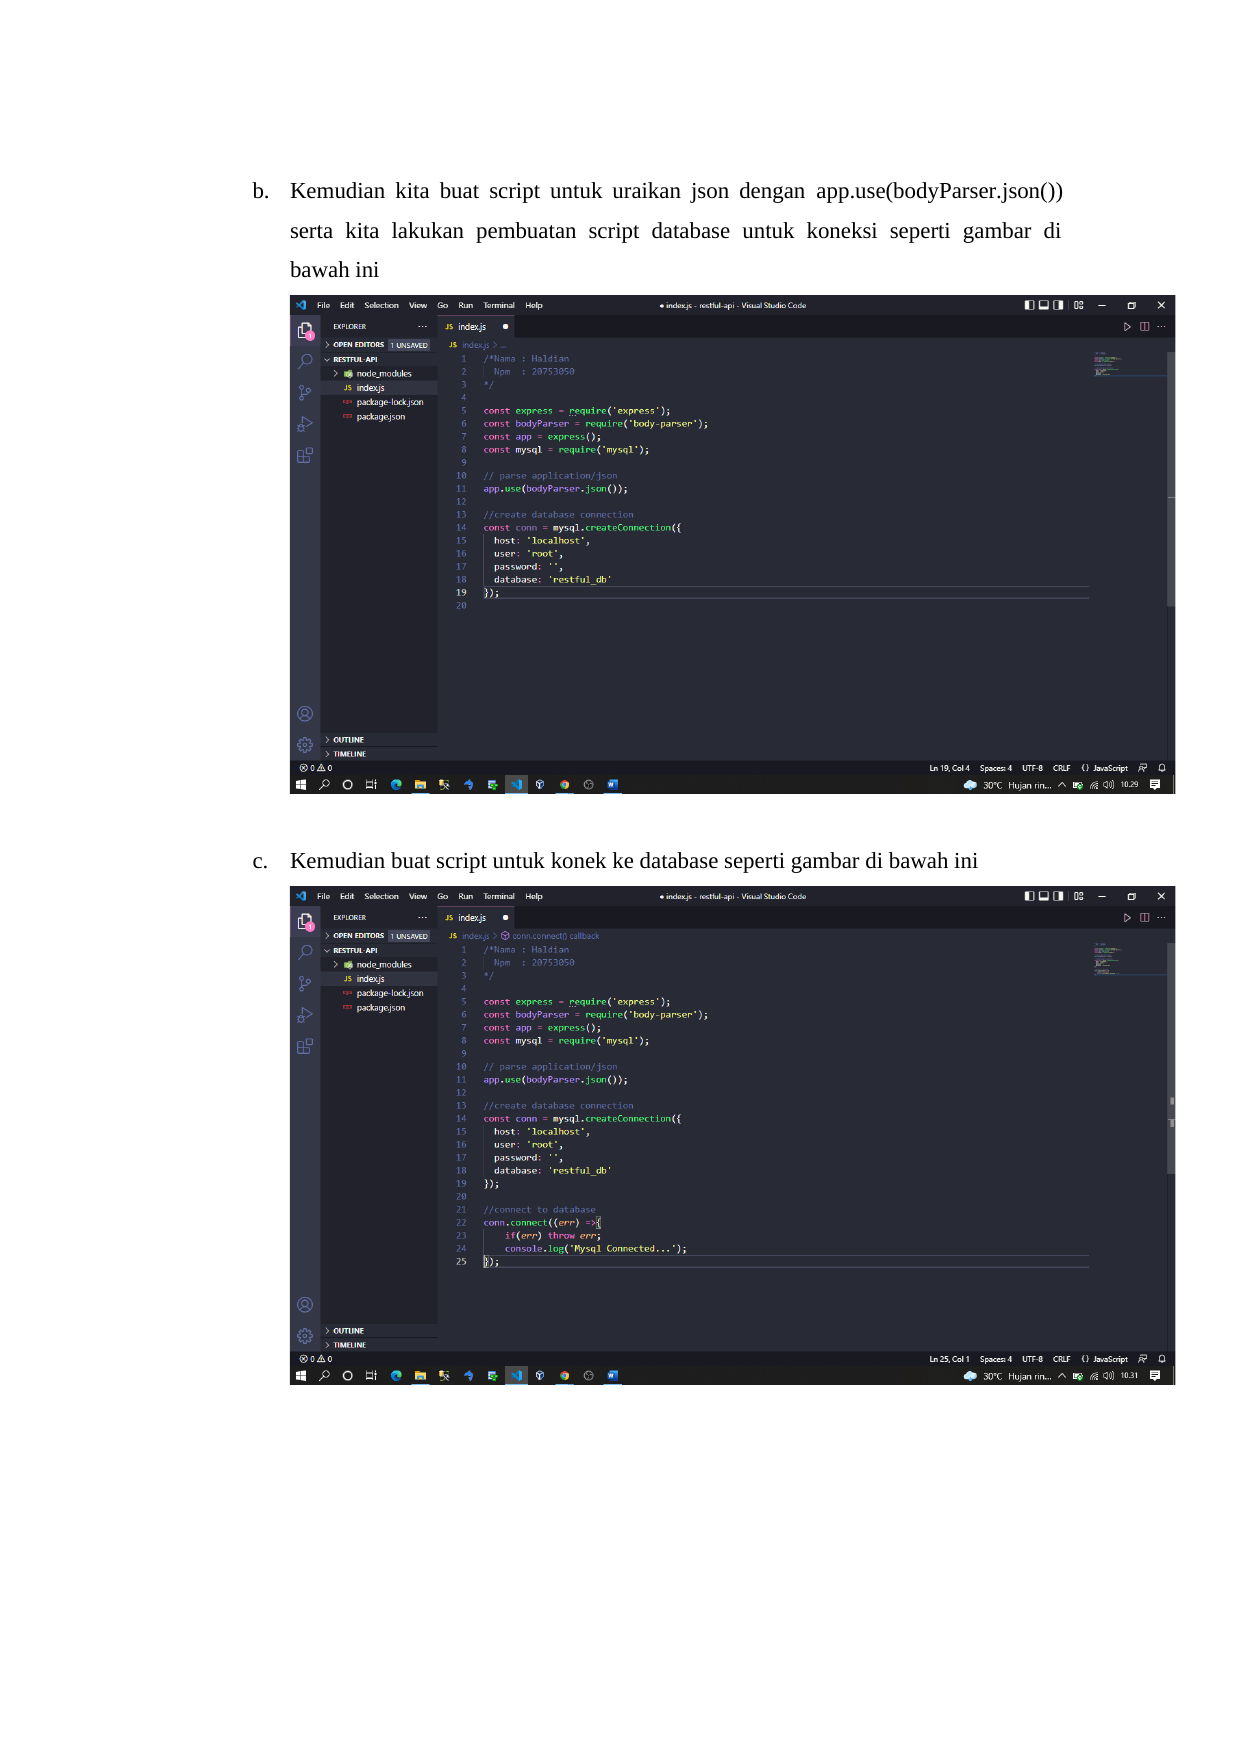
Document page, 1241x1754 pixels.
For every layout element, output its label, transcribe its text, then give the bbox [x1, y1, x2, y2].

picture [289, 295, 1176, 794]
list Kemudian buat script untuk konek ke database seperti gambar di bawah ini [252, 847, 1063, 873]
list Kemudian kita buat script untuk uraikan json dengan app.use(bodyParser.json()) serta kita lakukan pembuatan script database untuk koneksi seperti gambar di bawah ini [252, 177, 1063, 282]
picture [289, 886, 1176, 1385]
